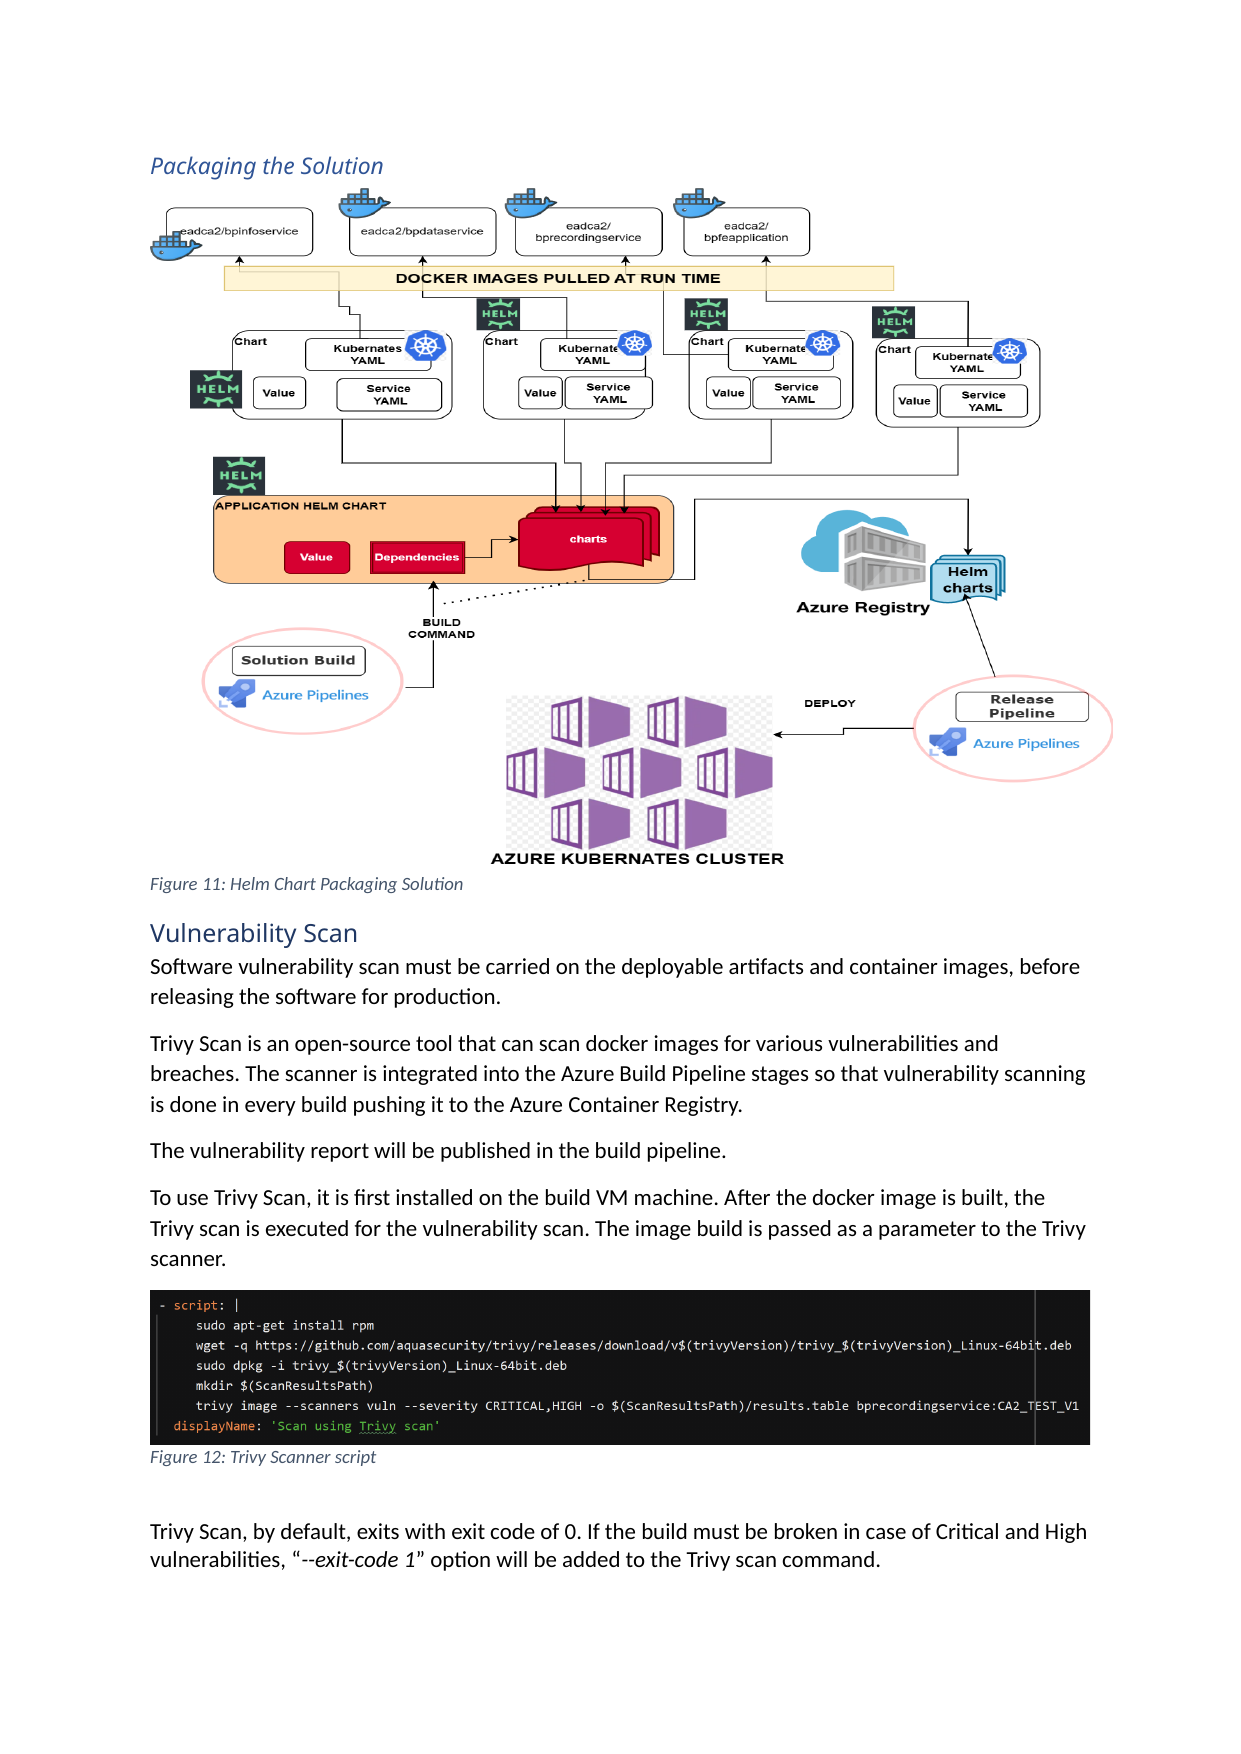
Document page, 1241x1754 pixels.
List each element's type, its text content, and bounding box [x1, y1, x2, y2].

text The vulnerability report will be published in the build pipeline. [150, 1137, 1090, 1164]
text Trivy Scan is an open-source tool that can scan docker images for various vulnerabilities and breaches. The scanner is integrated into the Azure Build Pipeline stages so that vulnerability scanning is done in every build pushing it to the Azure Container Registry. [150, 1029, 1090, 1118]
subtitle Vulnerability Scan [150, 915, 1090, 949]
text Software vulnerability scan must be carried on the deployable artifacts and container images, before releasing the software for production. [150, 952, 1090, 1010]
text Trivy Scan, by default, exits with exit code of 0. If the build must be broken in case of Critical and High vulnerabilities, “--exit-code 1” option will be added to the Trivy scan command. [150, 1517, 1090, 1573]
picture [150, 1290, 1091, 1445]
subtitle Packaging the Solution [150, 150, 1090, 181]
picture [150, 183, 1113, 872]
text To use Trivy Scan, it is first installed on the build VM machine. After the docker image is built, the Trivy scan is executed for the vulnerability scan. The image build is passed as a parameter to the Trivy scanner. [150, 1183, 1090, 1272]
